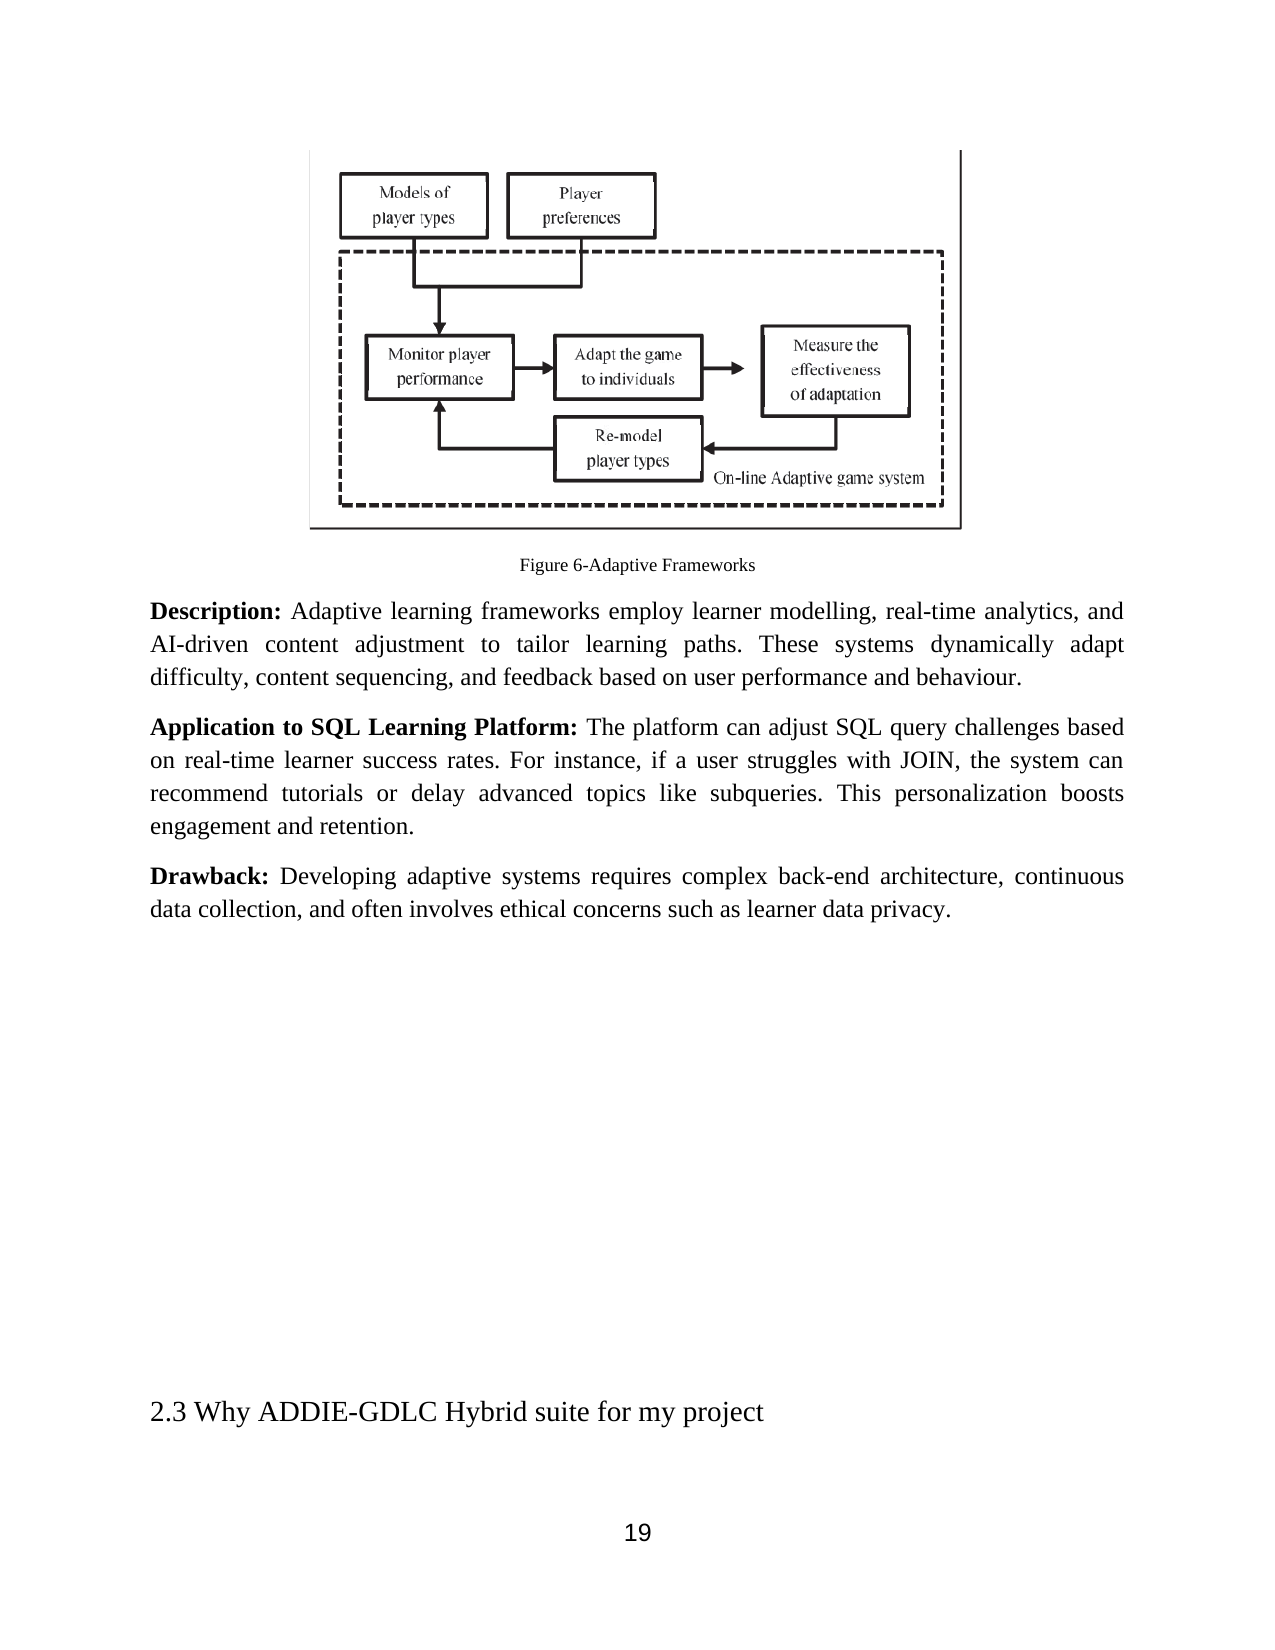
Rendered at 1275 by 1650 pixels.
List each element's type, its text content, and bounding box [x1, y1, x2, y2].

text Application to SQL Learning Platform: The platform can adjust SQL query challenges based on real-time learner success rates. For instance, if a user struggles with JOIN, the system can recommend tutorials or delay advanced topics like subqueries. This personalization boosts engagement and retention. [150, 712, 1125, 840]
subtitle 2.3 Why ADDIE-GDLC Hybrid suite for my project [150, 1394, 1125, 1428]
text Figure 6-Adaptive Frameworks [150, 554, 1125, 575]
picture [309, 150, 966, 535]
text Description: Adaptive learning frameworks employ learner modelling, real-time analytics, and AI-driven content adjustment to tailor learning paths. These systems dynamically adapt difficulty, content sequencing, and feedback based on user performance and behaviour. [150, 596, 1125, 691]
text Drawback: Developing adaptive systems requires complex back-end architecture, continuous data collection, and often involves ethical concerns such as learner data privacy. [150, 861, 1125, 922]
